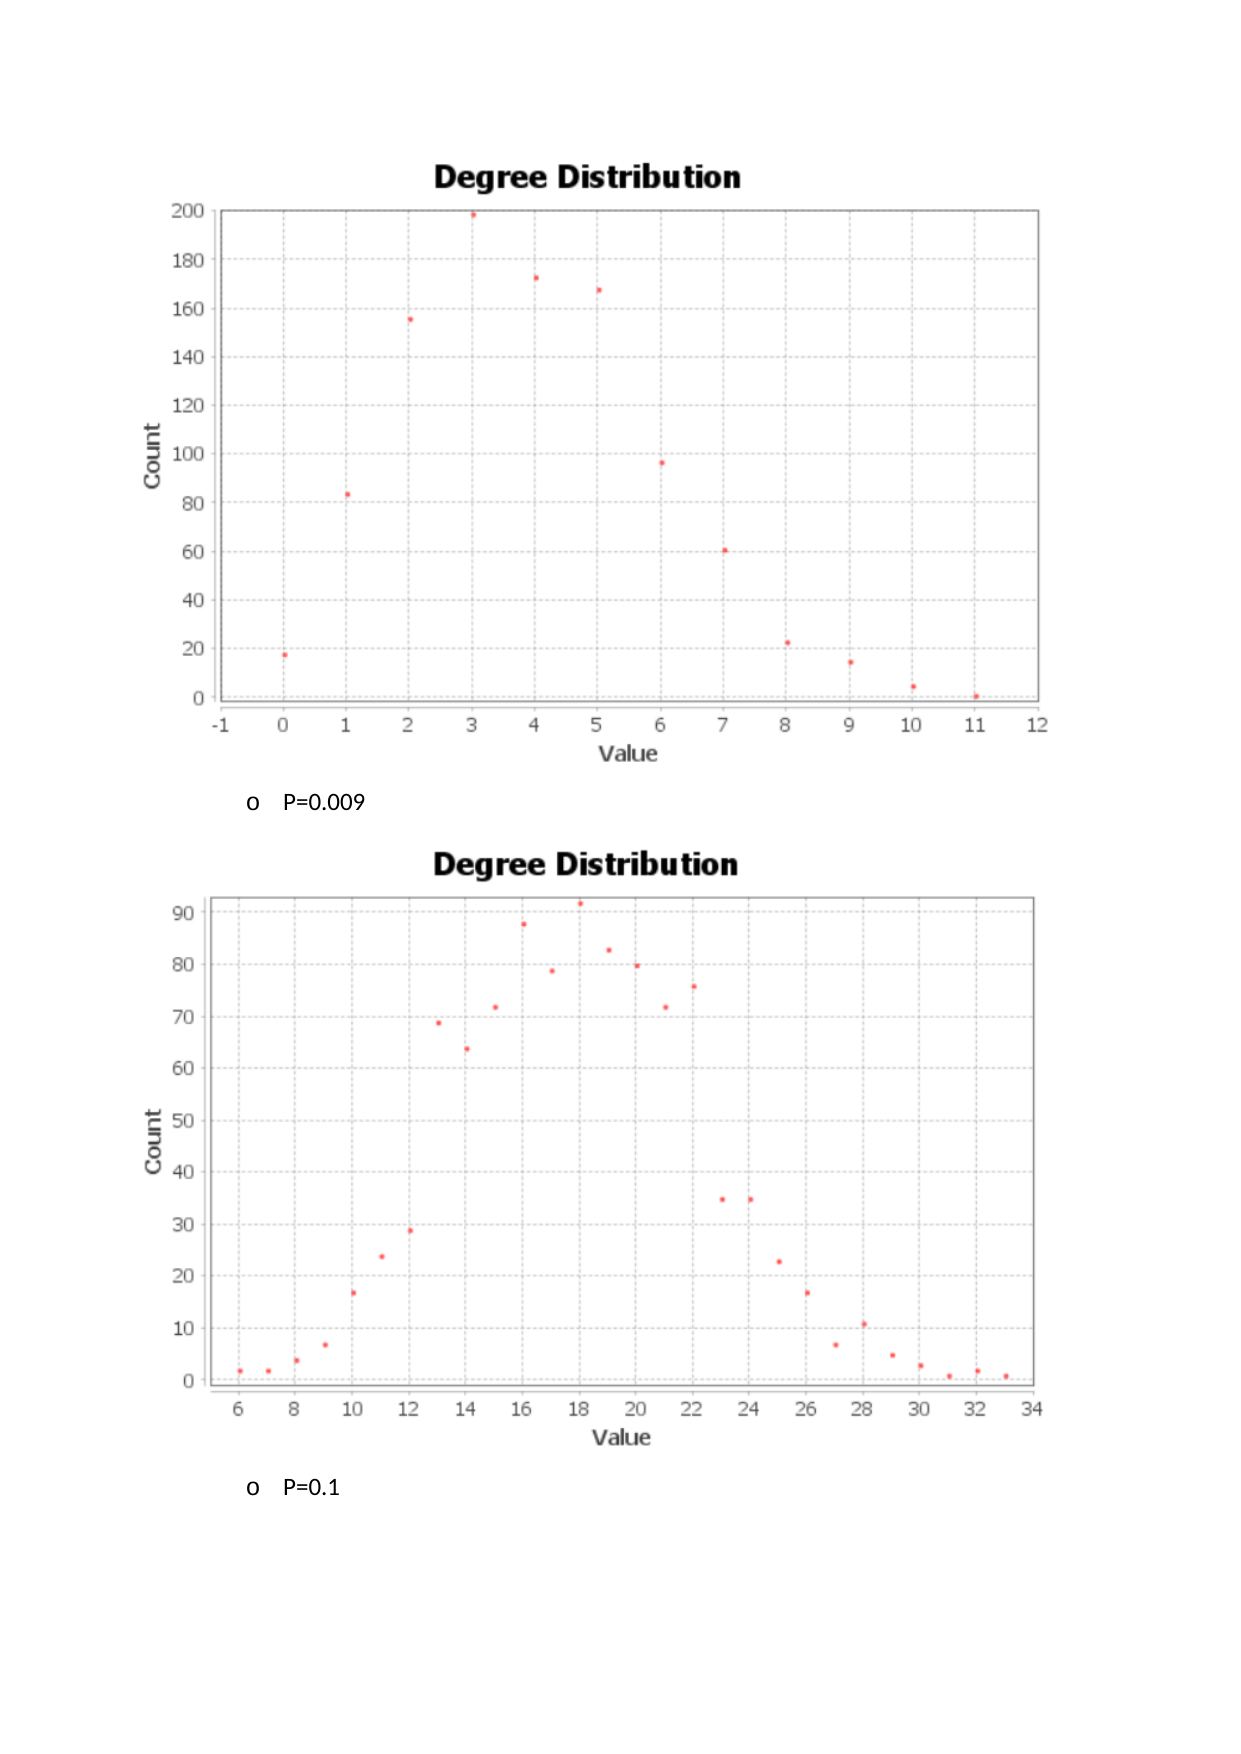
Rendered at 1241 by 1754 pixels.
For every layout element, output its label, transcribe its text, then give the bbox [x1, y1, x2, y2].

picture [132, 147, 1063, 768]
list P=0.1 [245, 1471, 1063, 1503]
list P=0.009 [245, 787, 1063, 818]
picture [132, 837, 1063, 1453]
